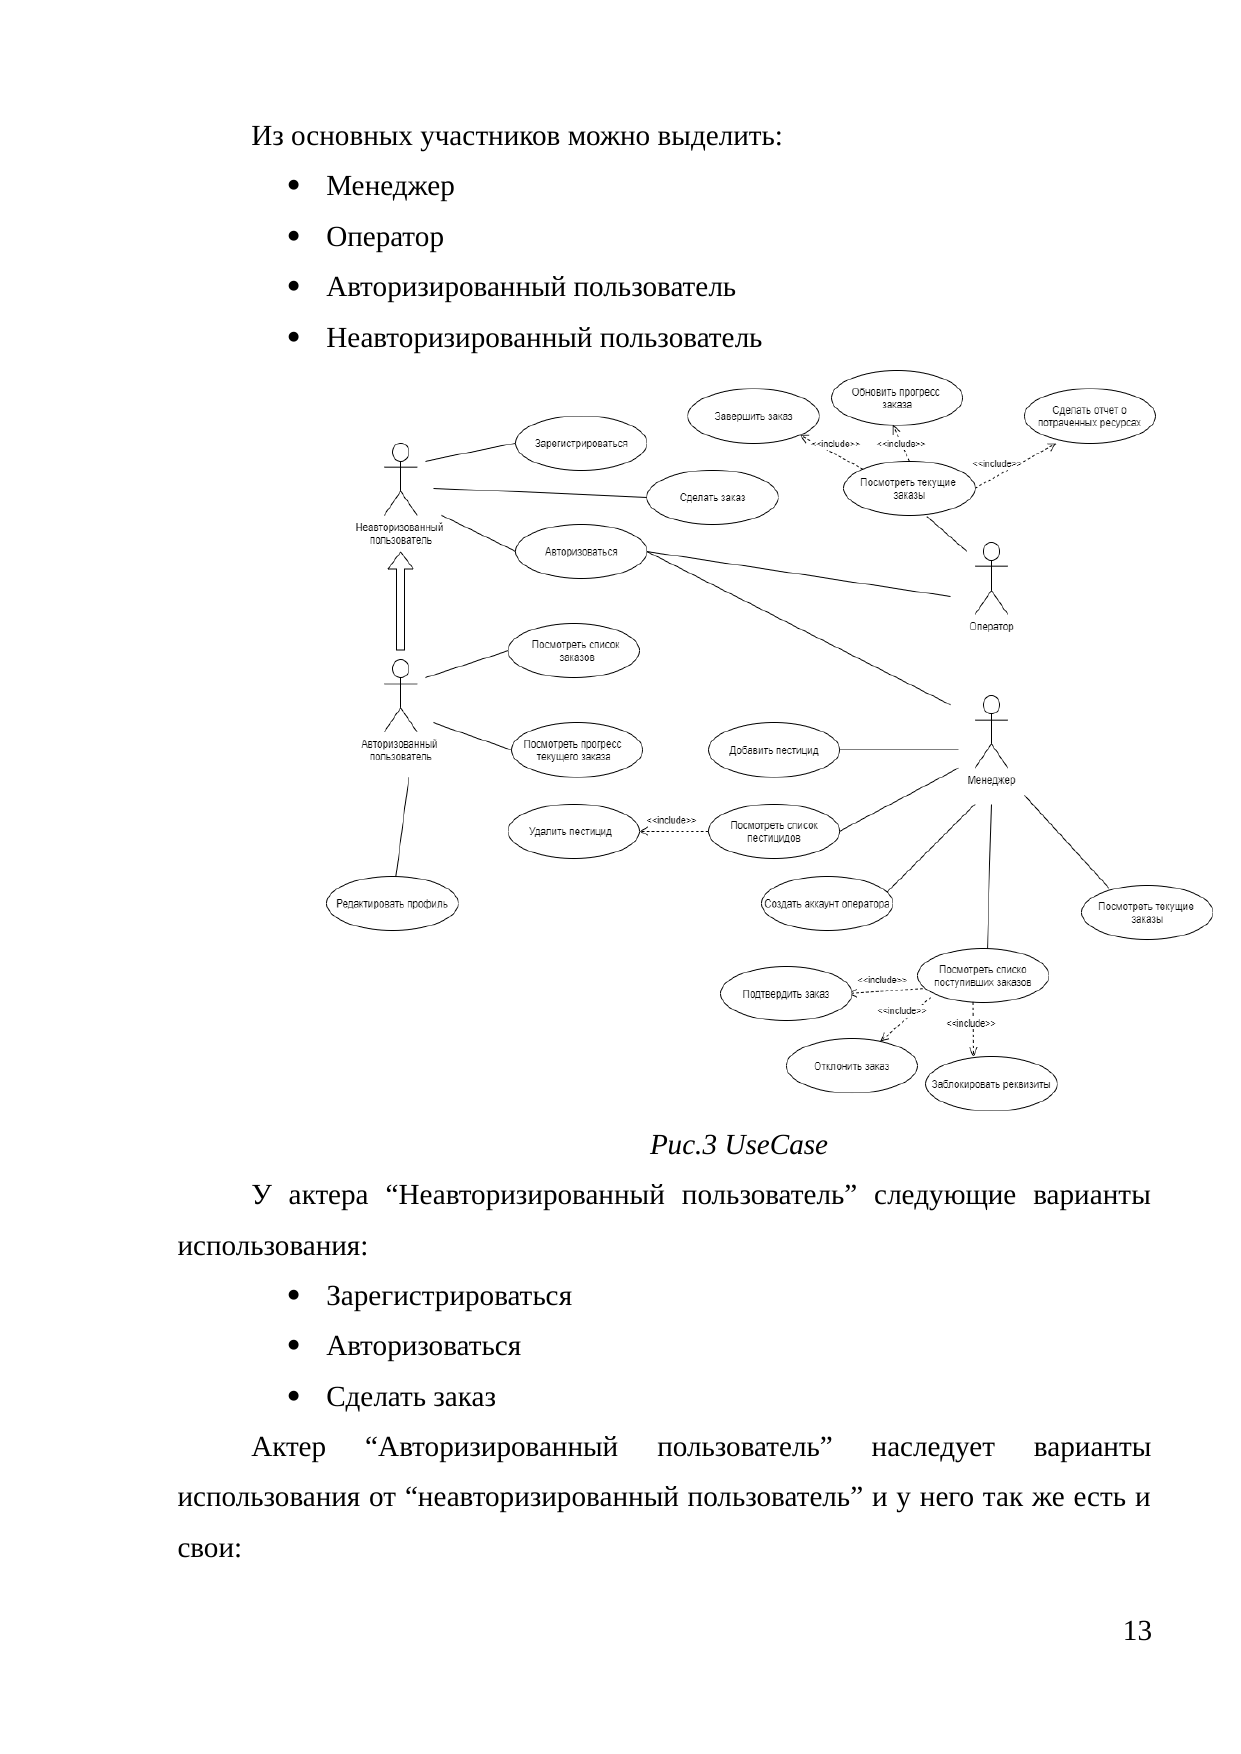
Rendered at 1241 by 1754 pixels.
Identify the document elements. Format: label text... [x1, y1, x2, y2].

list Зарегистрироваться [288, 1278, 1152, 1312]
text Из основных участников можно выделить: [177, 118, 1152, 152]
list Неавторизированный пользователь [288, 320, 1152, 353]
list Сделать заказ [288, 1379, 1152, 1412]
list Авторизоваться [288, 1328, 1152, 1362]
picture [326, 370, 1213, 1111]
list Оператор [288, 219, 1152, 252]
text У актера “Неавторизированный пользователь” следующие варианты использования: [177, 1177, 1152, 1261]
list Рис.3 UseCase [326, 1127, 1152, 1161]
list Авторизированный пользователь [288, 269, 1152, 303]
text Актер “Авторизированный пользователь” наследует варианты использования от “неавторизированный пользователь” и у него так же есть и свои: [177, 1429, 1152, 1563]
list Менеджер [288, 168, 1152, 202]
